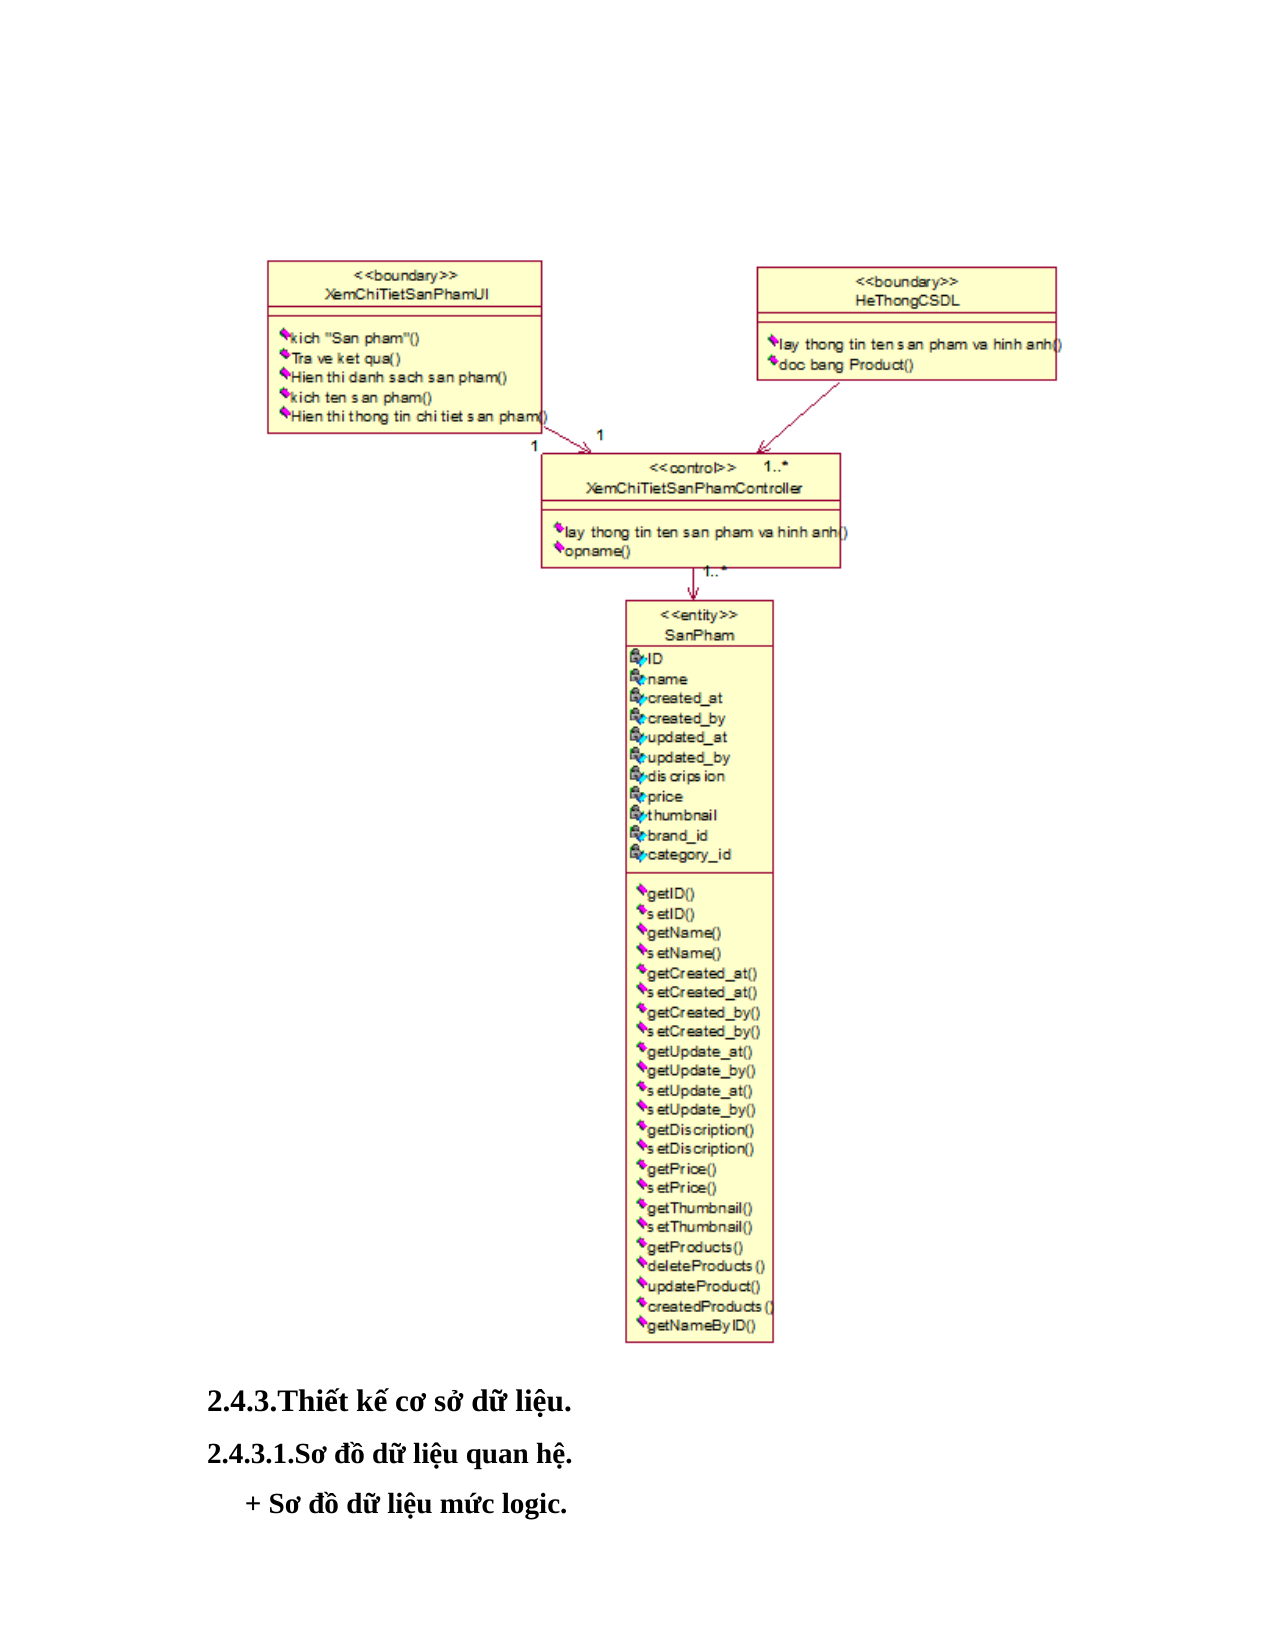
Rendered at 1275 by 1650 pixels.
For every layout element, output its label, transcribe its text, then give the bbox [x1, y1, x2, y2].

picture [244, 234, 1101, 1373]
subtitle 2.4.3.Thiết kế cơ sở dữ liệu. [207, 1382, 1157, 1418]
text + Sơ đồ dữ liệu mức logic. [207, 1487, 1157, 1520]
subtitle 2.4.3.1.Sơ đồ dữ liệu quan hệ. [207, 1436, 1157, 1470]
